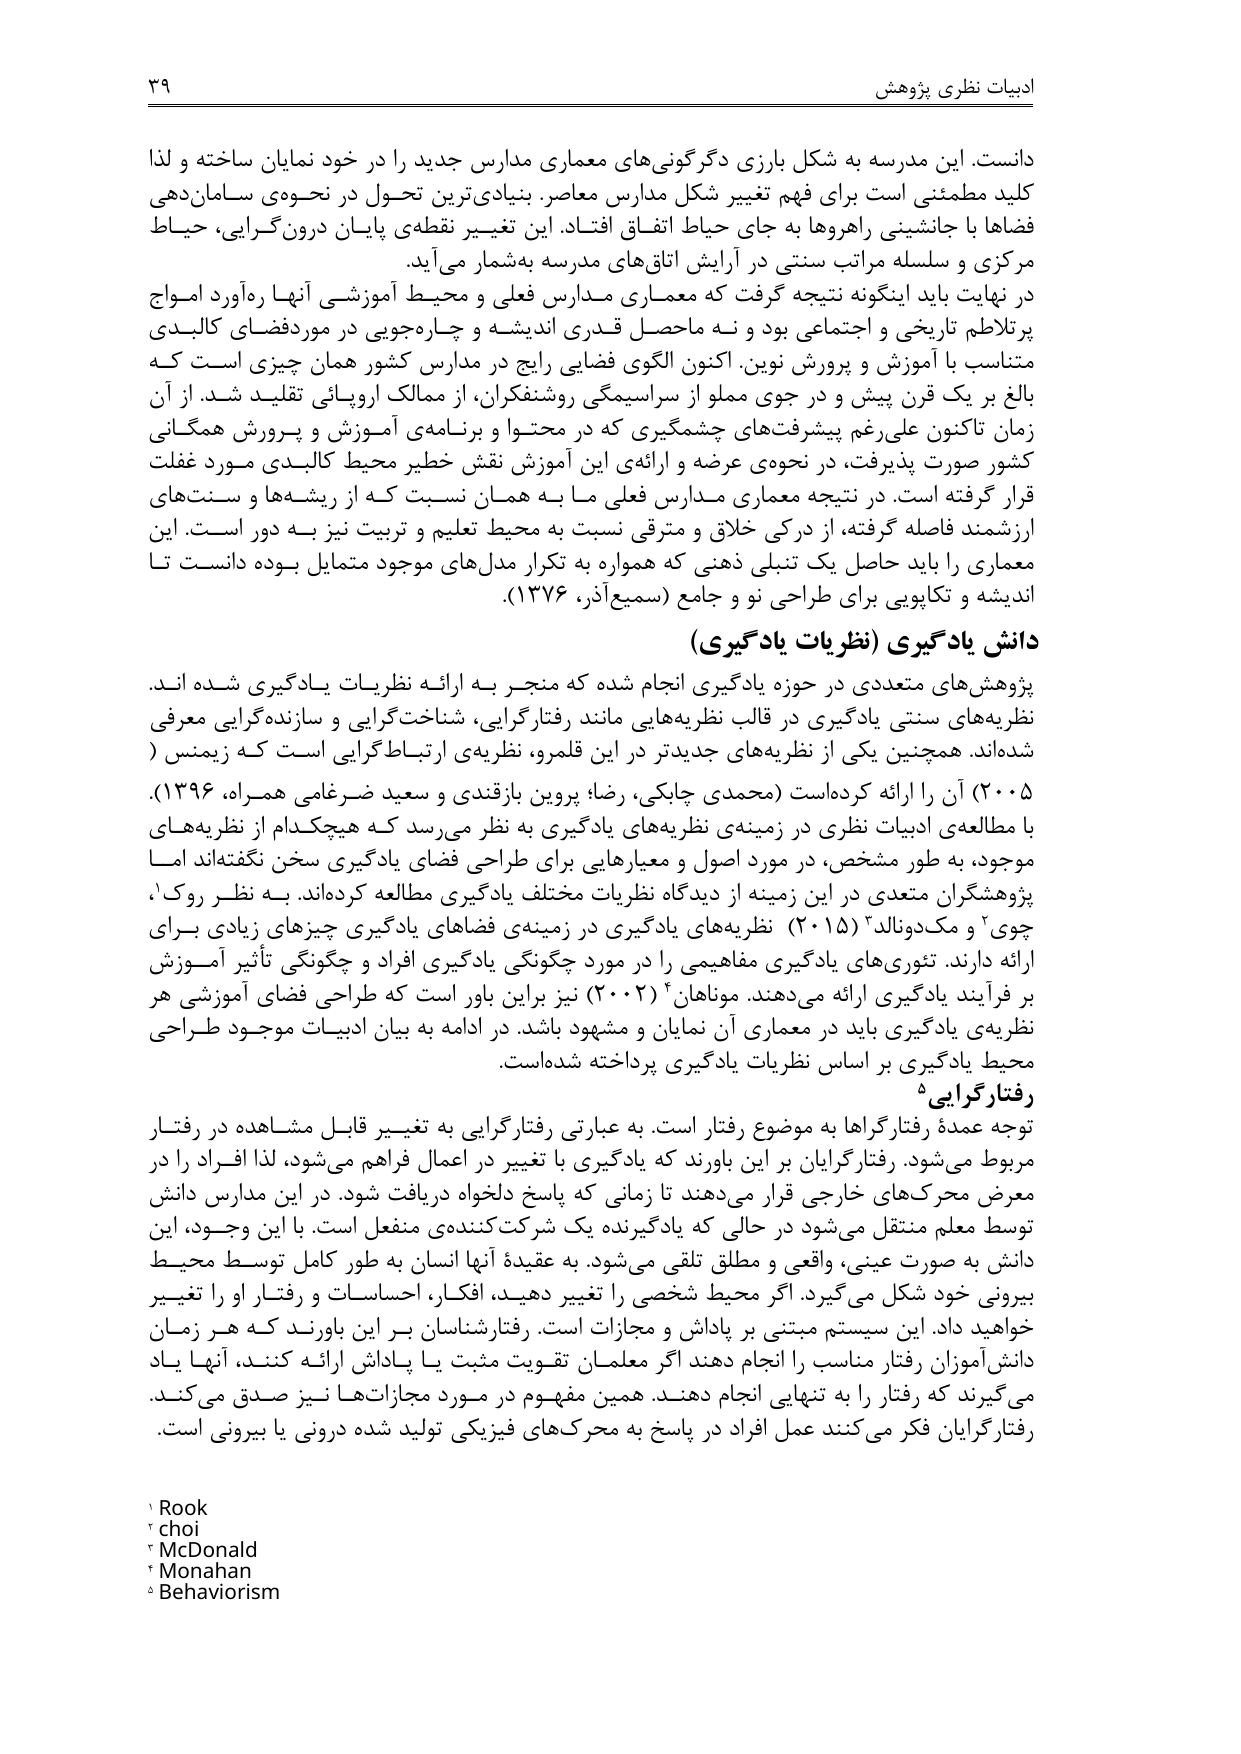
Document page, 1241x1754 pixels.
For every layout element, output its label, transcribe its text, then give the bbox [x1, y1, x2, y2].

text دانش یادگیری (نظریات یادگیری) [148, 630, 1038, 659]
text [148, 148, 1033, 277]
text پژوهش‌های متعددی در حوزه یادگیری انجام شده که منجر به ارائه نظریات یادگیری شده اند. نظریه‌های سنتی یادگیری در قالب نظریه‌هایی مانند رفتارگرایی، شناخت‌گرایی و سازنده‌گرایی معرفی شده‌اند. همچنین یکی از نظریه‌های جدیدتر در این قلمرو، نظریه‌ی ارتباط‌گرایی است که زیمنس (2005) آن را ارائه کرده‌است (محمدی چابکی، رضا؛ پروین بازقندی و سعید ضرغامی همراه، 1396). با مطالعه‌ی ادبیات نظری در زمینه‌ی نظریه‌های یادگیری به نظر می‌رسد که هیچکدام از نظریه‌های موجود، به طور مشخص، در مورد اصول و معیارهایی برای طراحی فضای یادگیری سخن نگفته‌اند اما پژوهشگران متعدی در این زمینه‌ از دیدگاه نظریات مختلف یادگیری مطالعه کرده‌اند. به نظر روک، چوی و مک‌دونالد (2015) نظریه‌های یادگیری در زمینه‌ی فضاهای یادگیری چیزهای زیادی برای ارائه دارند. تئوری‌های یادگیری مفاهیمی را در مورد چگونگی یادگیری افراد و چگونگی تأثیر آموزش بر فرآیند یادگیری ارائه می‌دهند. موناهان (2002) نیز براین باور است که طراحی فضای آموزشی هر نظریه‌ی یادگیری باید در معماری آن نمایان و مشهود باشد. در ادامه به بیان ادبیات موجود طراحی محیط یادگیری بر اساس نظریات یادگیری پرداخته شده‌است. [148, 671, 1033, 1078]
text رفتارگرایی [148, 1082, 1033, 1112]
text توجه عمدۀ رفتارگراها به موضوع رفتار است. به عبارتی رفتارگرایی به تغییر قابل مشاهده در رفتار مربوط می‌شود. رفتارگرایان بر این باورند که یادگیری با تغییر در اعمال فراهم می‌شود، لذا افراد را در معرض محرک‌های خارجی قرار می‌دهند تا زمانی که پاسخ دلخواه دریافت شود. در این مدارس دانش توسط معلم منتقل می‌شود در حالی که یادگیرنده یک شرکت‌کننده‌ی منفعل است. با این وجود، این دانش به صورت عینی، واقعی و مطلق تلقی می‌شود. به عقیدۀ آنها انسان به طور کامل توسط محیط بیرونی خود شکل می‌گیرد. اگر محیط شخصی را تغییر دهید، افکار، احساسات و رفتار او را تغییر خواهید داد. این سیستم مبتنی بر پاداش و مجازات است. رفتارشناسان بر این باورند که هر زمان دانش‌آموزان رفتار مناسب را انجام دهند اگر معلمان تقویت مثبت یا پاداش ارائه کنند، آنها یاد می‌گیرند که رفتار را به تنهایی انجام دهند. همین مفهوم در مورد مجازات‌ها نیز صدق می‌کند. رفتارگرایان فکر می‌کنند عمل افراد در پاسخ به محرک‌های فیزیکی تولید شده درونی یا بیرونی است. [148, 1114, 1033, 1445]
text در نهایت باید اینگونه نتیجه گرفت که معماری مدارس فعلی و محیط آموزشی آنها ره‌آورد امواج پرتلاطم تاریخی و اجتماعی بود و نه ماحصل قدری اندیشه و چاره‌جویی در موردفضای کالبدی متناسب با آموزش و پرورش نوین. اکنون الگوی فضایی رایج در مدارس کشور همان چیزی است که بالغ بر یک قرن پیش و در جوی مملو از سراسیمگی روشنفکران، از ممالک اروپائی تقلید شد. از آن زمان تاکنون علی‌رغم پیشرفت‌های چشمگیری که در محتوا و برنامه‌ی آموزش و پرورش همگانی کشور صورت پذیرفت، در نحوه‌ی عرضه و ارائه‌ی این آموزش نقش خطیر محیط کالبدی مورد غفلت قرار گرفته است. در نتیجه معماری مدارس فعلی ما به همان نسبت که از ریشه‌ها و سنت‌های ارزشمند فاصله گرفته، از درکی خلاق و مترقی نسبت به محیط تعلیم و تربیت نیز به دور است. این معماری را باید حاصل یک تنبلی ذهنی که همواره به تکرار مدل‌های موجود متمایل بوده دانست تا اندیشه و تکاپویی برای طراحی نو و جامع (سمیع‌آذر، 1376). [148, 282, 1033, 613]
